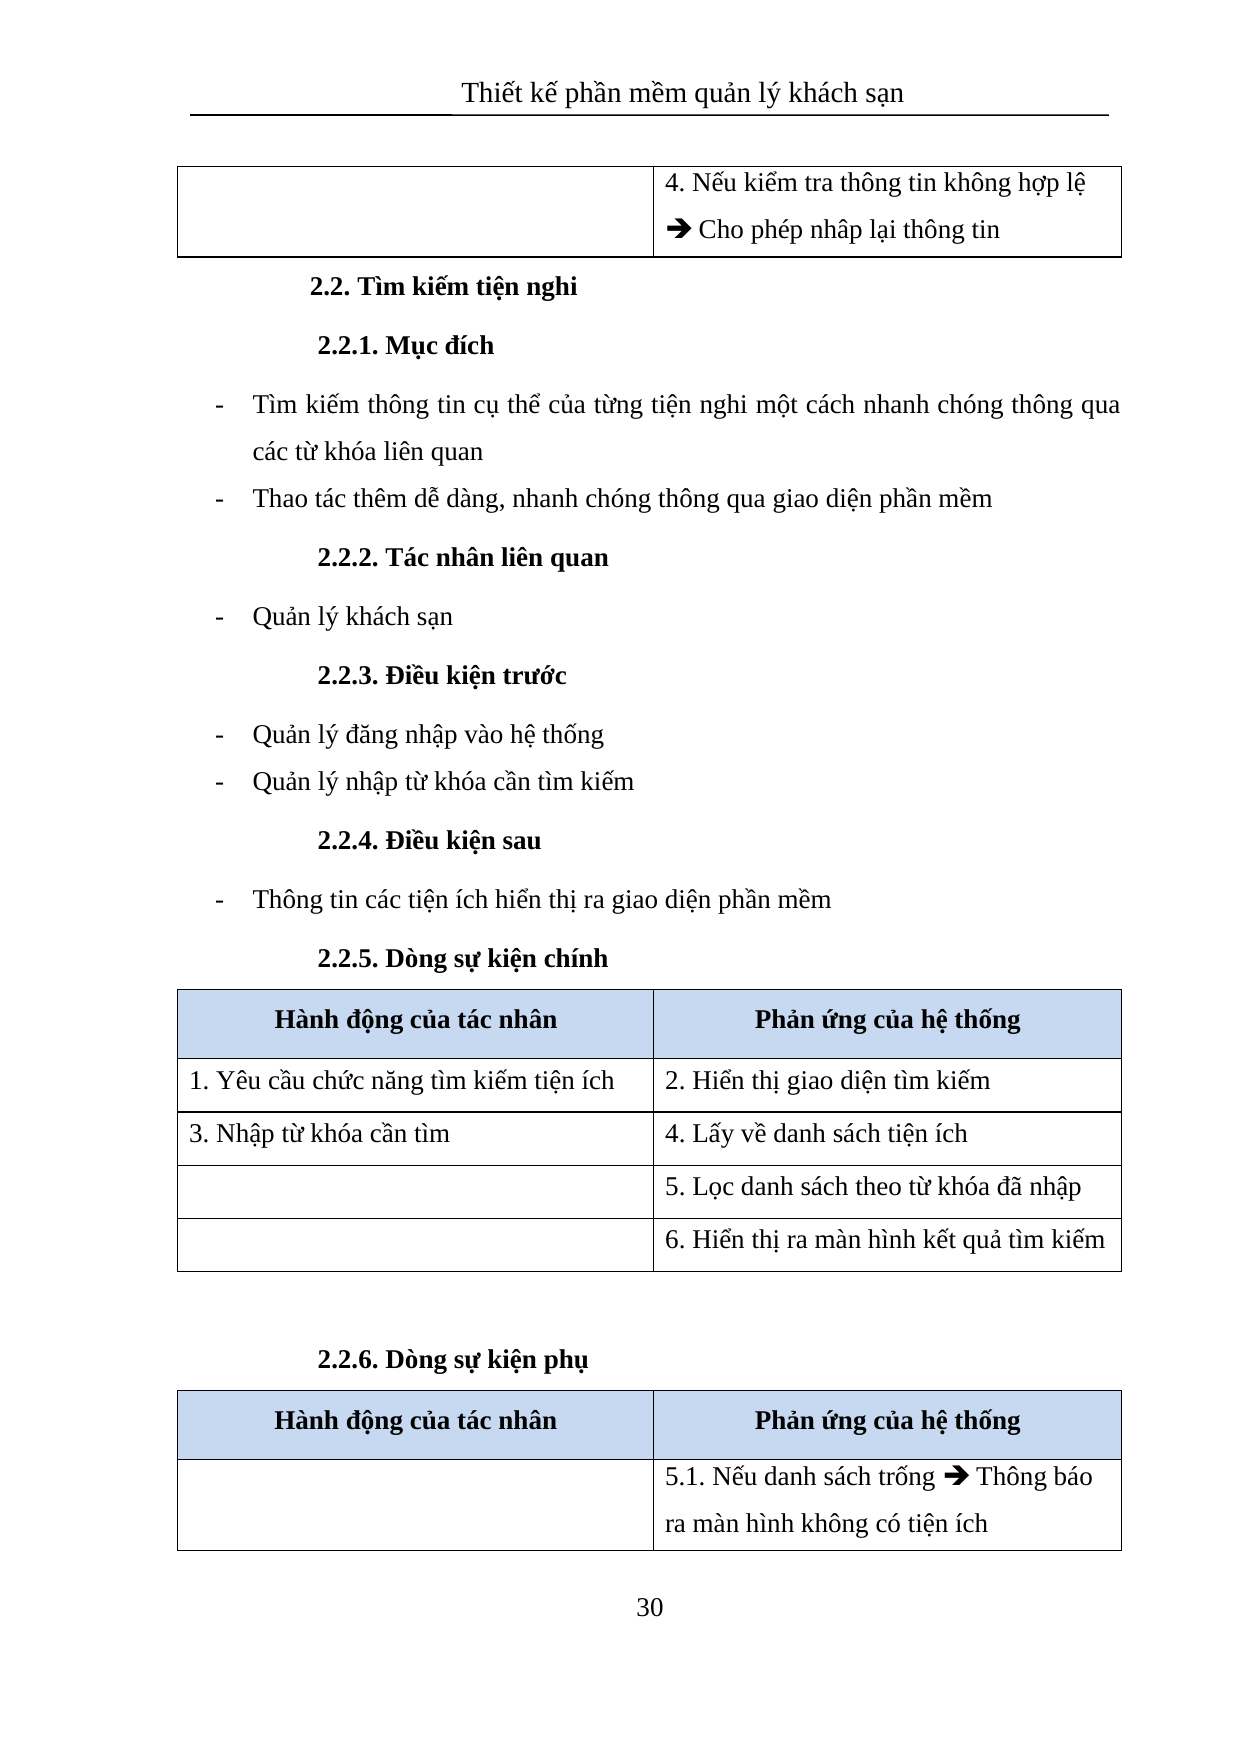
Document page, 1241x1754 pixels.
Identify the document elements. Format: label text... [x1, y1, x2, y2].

list Thông tin các tiện ích hiển thị ra giao diện phần mềm [215, 883, 1122, 914]
table_cell [178, 1166, 653, 1218]
table_cell [178, 1219, 653, 1271]
text Tác nhân liên quan [259, 541, 1122, 572]
table_cell [178, 167, 653, 256]
table_header Phản ứng của hệ thống [654, 990, 1121, 1058]
table_cell 5.1. Nếu danh sách trống Thông báo ra màn hình không có tiện ích [654, 1460, 1121, 1550]
text Tìm kiếm tiện nghi [251, 270, 1122, 301]
table_cell 2. Hiển thị giao diện tìm kiếm [654, 1059, 1121, 1111]
text Điều kiện sau [259, 824, 1122, 855]
list Tìm kiếm thông tin cụ thể của từng tiện nghi một cách nhanh chóng thông qua các từ khóa liên quan [215, 388, 1122, 466]
list Quản lý đăng nhập vào hệ thống [215, 718, 1122, 749]
table_cell 1. Yêu cầu chức năng tìm kiếm tiện ích [178, 1059, 653, 1111]
list Thao tác thêm dễ dàng, nhanh chóng thông qua giao diện phần mềm [215, 482, 1122, 513]
list Quản lý khách sạn [215, 600, 1122, 631]
table_header Phản ứng của hệ thống [654, 1391, 1121, 1459]
text Mục đích [259, 329, 1122, 360]
table_cell 5. Lọc danh sách theo từ khóa đã nhập [654, 1166, 1121, 1218]
text Dòng sự kiện chính [259, 942, 1122, 974]
text Điều kiện trước [259, 659, 1122, 690]
table_header Hành động của tác nhân [178, 990, 653, 1058]
table_cell 4. Nếu kiểm tra thông tin không hợp lệ Cho phép nhâp lại thông tin [654, 167, 1121, 256]
list Quản lý nhập từ khóa cần tìm kiếm [215, 765, 1122, 796]
table_cell 3. Nhập từ khóa cần tìm [178, 1113, 653, 1164]
table_cell 6. Hiển thị ra màn hình kết quả tìm kiếm [654, 1219, 1121, 1271]
text Dòng sự kiện phụ [259, 1343, 1122, 1375]
table_cell [178, 1460, 653, 1550]
table_cell 4. Lấy về danh sách tiện ích [654, 1113, 1121, 1164]
table_header Hành động của tác nhân [178, 1391, 653, 1459]
